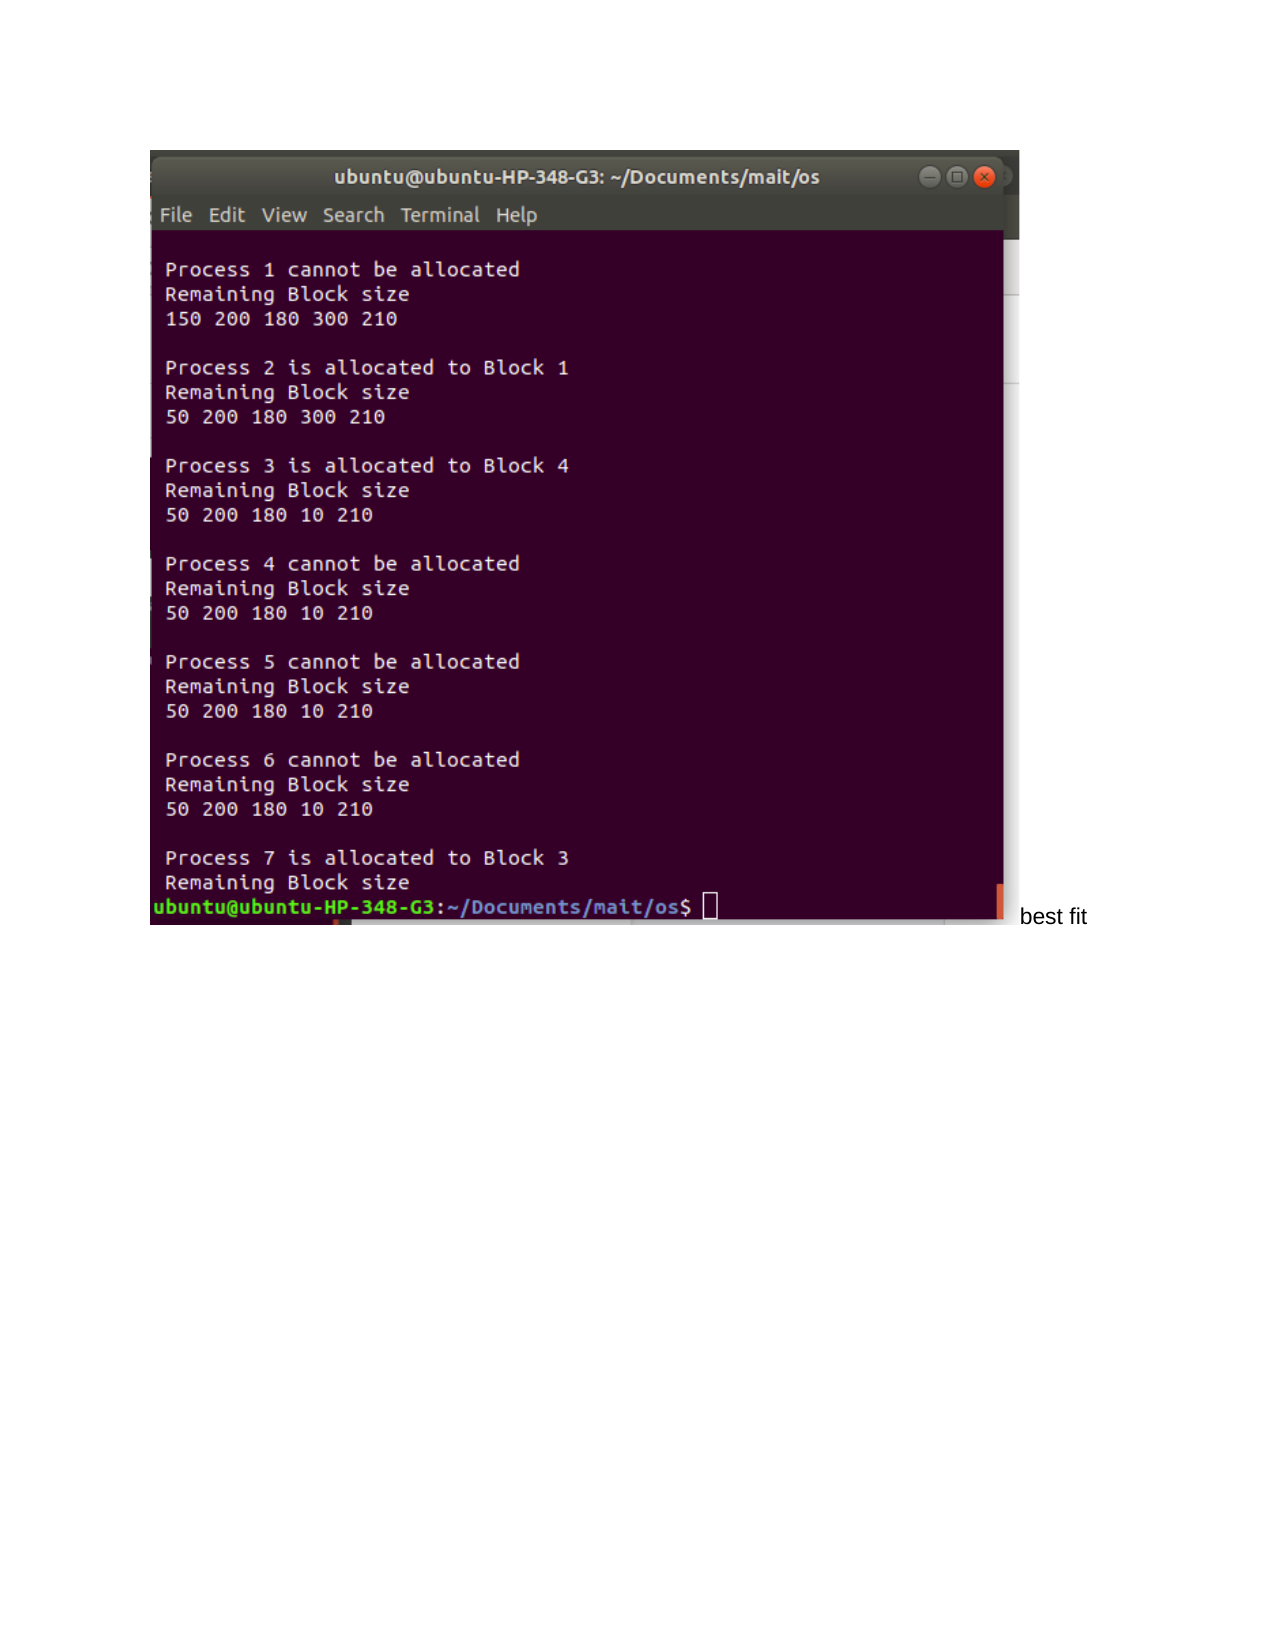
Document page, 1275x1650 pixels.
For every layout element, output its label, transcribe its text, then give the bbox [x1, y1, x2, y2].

picture [150, 150, 1020, 925]
